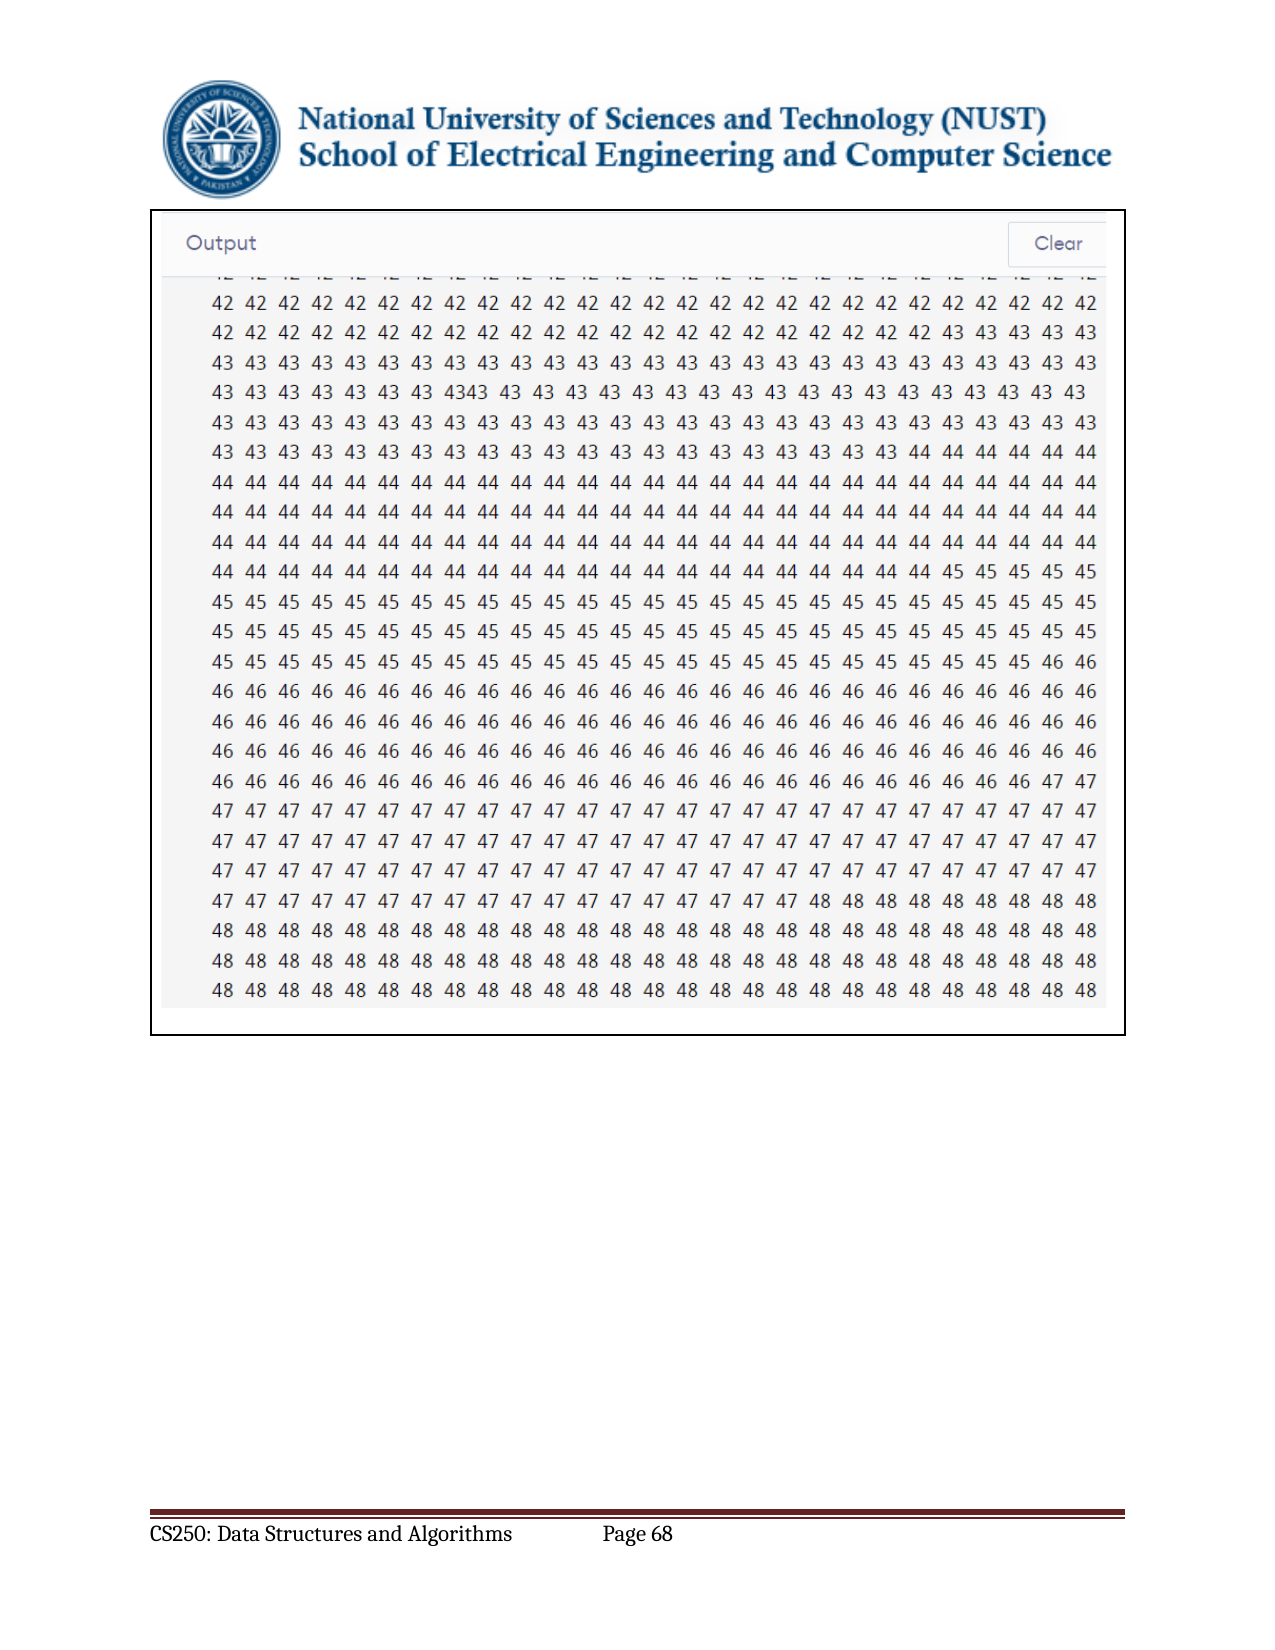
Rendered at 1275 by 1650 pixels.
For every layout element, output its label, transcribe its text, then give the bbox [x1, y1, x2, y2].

picture [161, 211, 1107, 1008]
picture [150, 75, 1125, 209]
